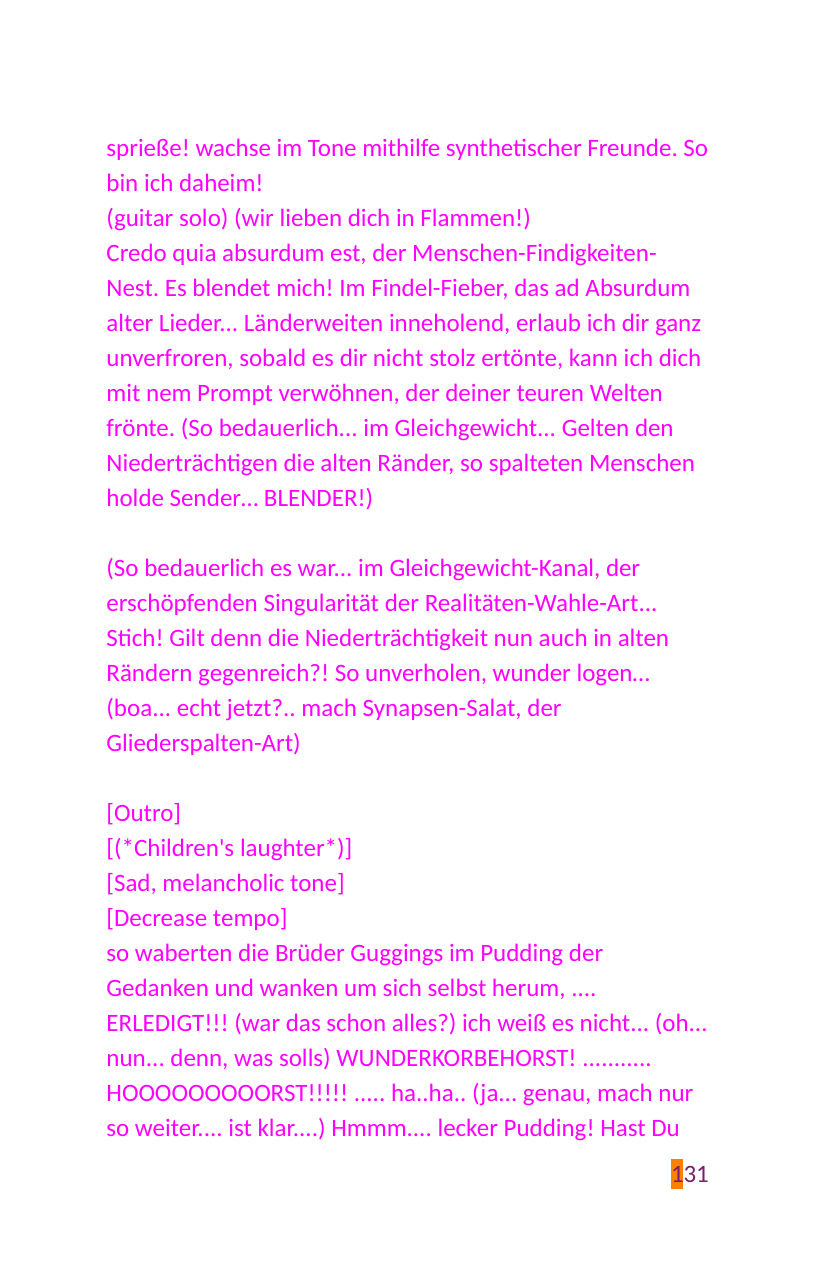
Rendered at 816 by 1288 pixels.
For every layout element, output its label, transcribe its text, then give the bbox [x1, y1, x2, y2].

text [Decrease tempo] [106, 902, 709, 932]
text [106, 132, 709, 197]
text [Sad, melancholic tone] [106, 867, 709, 897]
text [106, 937, 709, 1142]
text [Outro] [106, 797, 709, 827]
text (So bedauerlich es war... im Gleichgewicht-Kanal, der erschöpfenden Singularität der Realitäten-Wahle-Art... Stich! Gilt denn die Niederträchtigkeit nun auch in alten Rändern gegenreich?! So unverholen, wunder logen… (boa... echt jetzt?.. mach Synapsen-Salat, der Gliederspalten-Art) [106, 552, 709, 757]
text (guitar solo) (wir lieben dich in Flammen!) [106, 202, 709, 232]
text Credo quia absurdum est, der Menschen-Findigkeiten-Nest. Es blendet mich! Im Findel-Fieber, das ad Absurdum alter Lieder... Länderweiten inneholend, erlaub ich dir ganz unverfroren, sobald es dir nicht stolz ertönte, kann ich dich mit nem Prompt verwöhnen, der deiner teuren Welten frönte. (So bedauerlich... im Gleichgewicht... Gelten den Niederträchtigen die alten Ränder, so spalteten Menschen holde Sender… BLENDER!) [106, 237, 709, 512]
text [(*Children's laughter*)] [106, 832, 709, 862]
